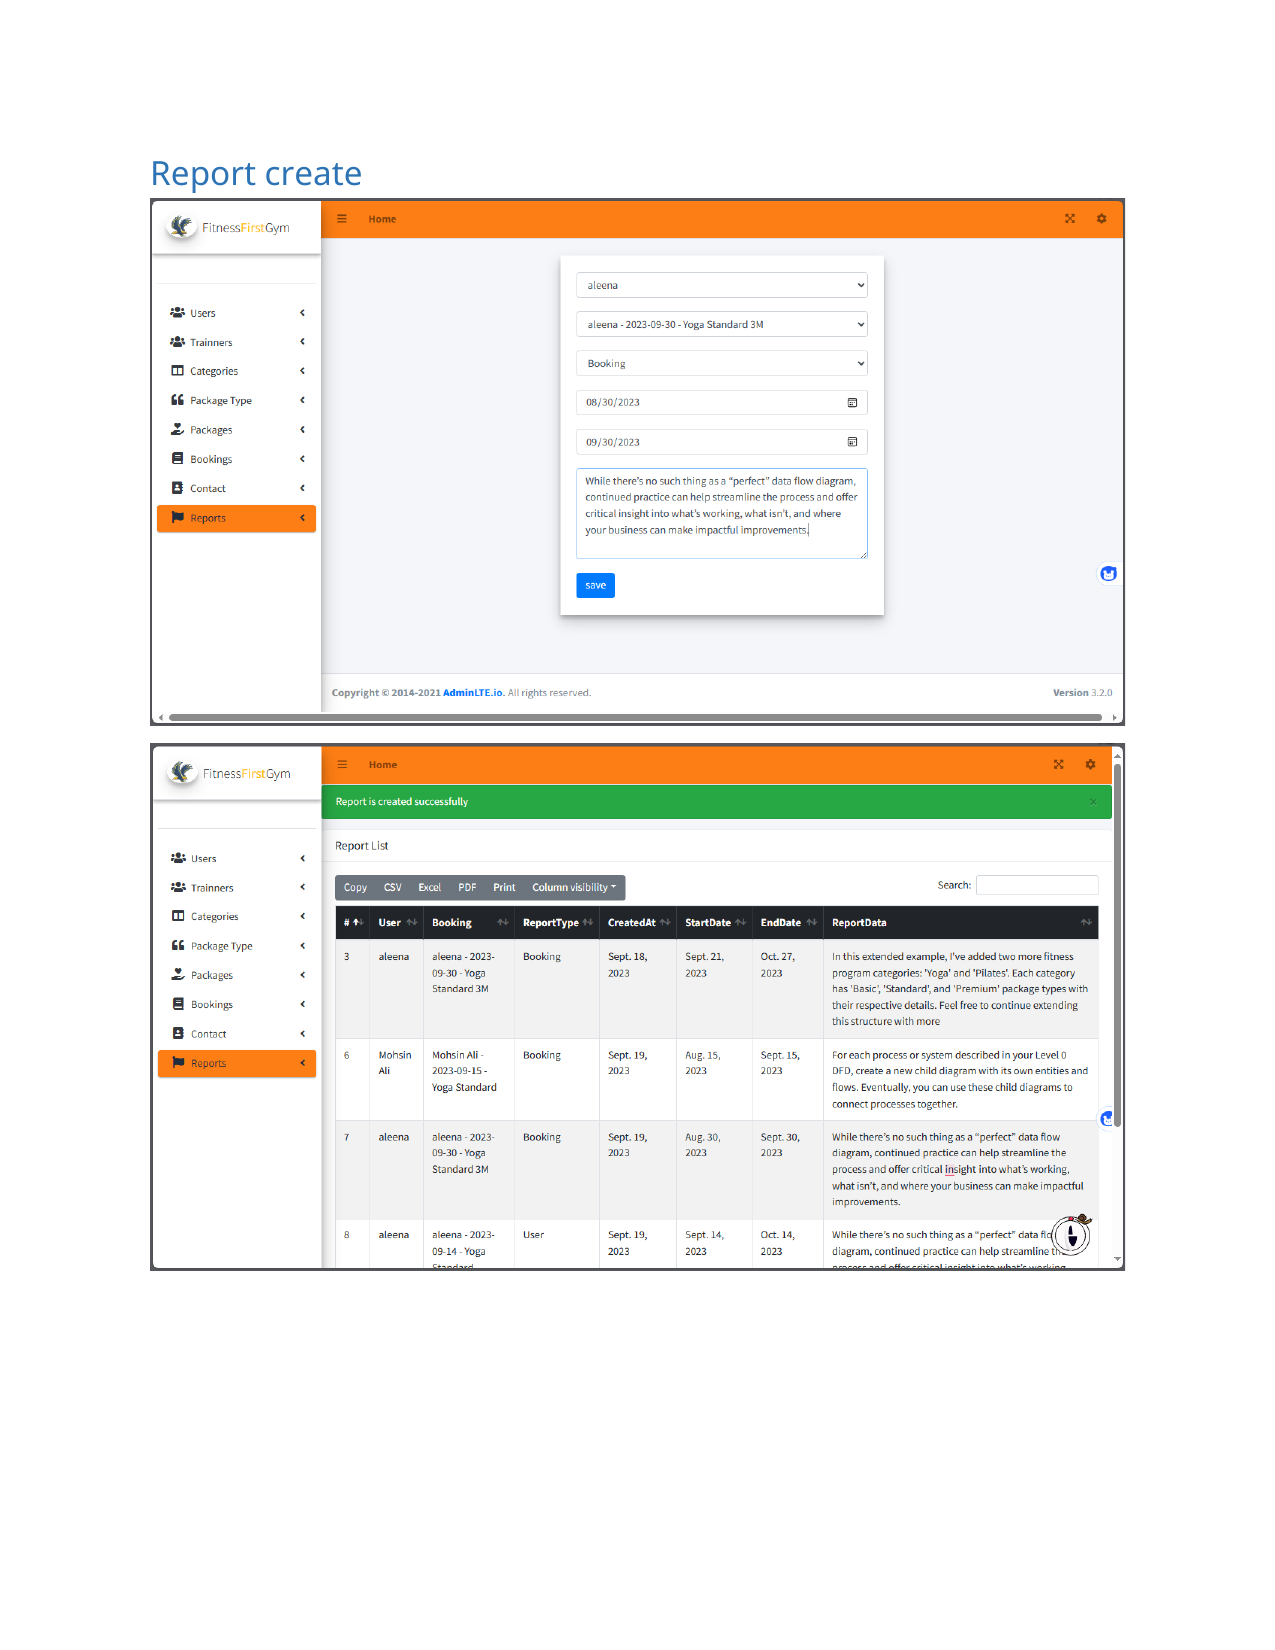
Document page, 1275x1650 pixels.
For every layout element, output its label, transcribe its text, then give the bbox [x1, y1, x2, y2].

picture [150, 198, 1125, 726]
picture [150, 743, 1125, 1271]
subtitle Report create [150, 150, 1125, 195]
